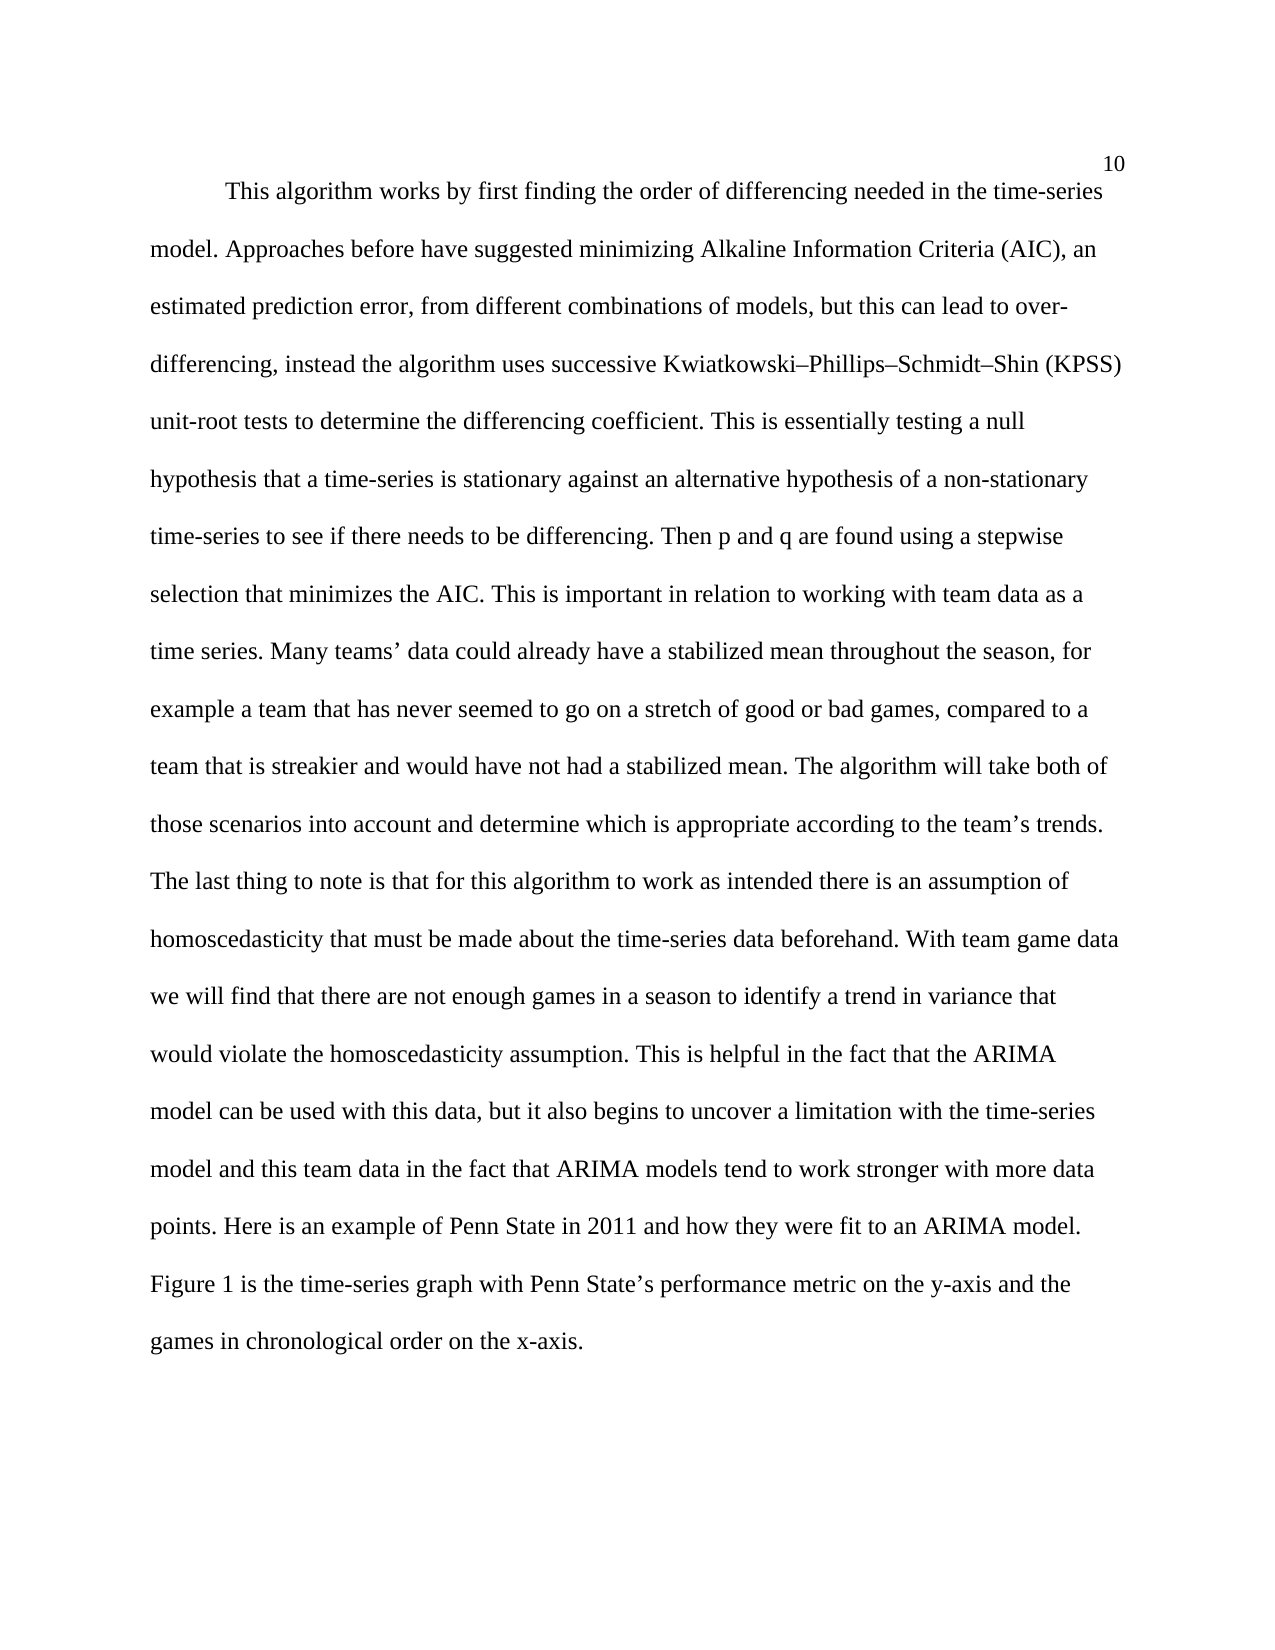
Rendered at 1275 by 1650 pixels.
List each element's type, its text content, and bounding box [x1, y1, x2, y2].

text This algorithm works by first finding the order of differencing needed in the time-series model. Approaches before have suggested minimizing Alkaline Information Criteria (AIC), an estimated prediction error, from different combinations of models, but this can lead to over-differencing, instead the algorithm uses successive Kwiatkowski–Phillips–Schmidt–Shin (KPSS) unit-root tests to determine the differencing coefficient. This is essentially testing a null hypothesis that a time-series is stationary against an alternative hypothesis of a non-stationary time-series to see if there needs to be differencing. Then p and q are found using a stepwise selection that minimizes the AIC. This is important in relation to working with team data as a time series. Many teams’ data could already have a stabilized mean throughout the season, for example a team that has never seemed to go on a stretch of good or bad games, compared to a team that is streakier and would have not had a stabilized mean. The algorithm will take both of those scenarios into account and determine which is appropriate according to the team’s trends. The last thing to note is that for this algorithm to work as intended there is an assumption of homoscedasticity that must be made about the time-series data beforehand. With team game data we will find that there are not enough games in a season to identify a trend in variance that would violate the homoscedasticity assumption. This is helpful in the fact that the ARIMA model can be used with this data, but it also begins to uncover a limitation with the time-series model and this team data in the fact that ARIMA models tend to work stronger with more data points. Here is an example of Penn State in 2011 and how they were fit to an ARIMA model. Figure 1 is the time-series graph with Penn State’s performance metric on the y-axis and the games in chronological order on the x-axis. [150, 176, 1125, 1355]
